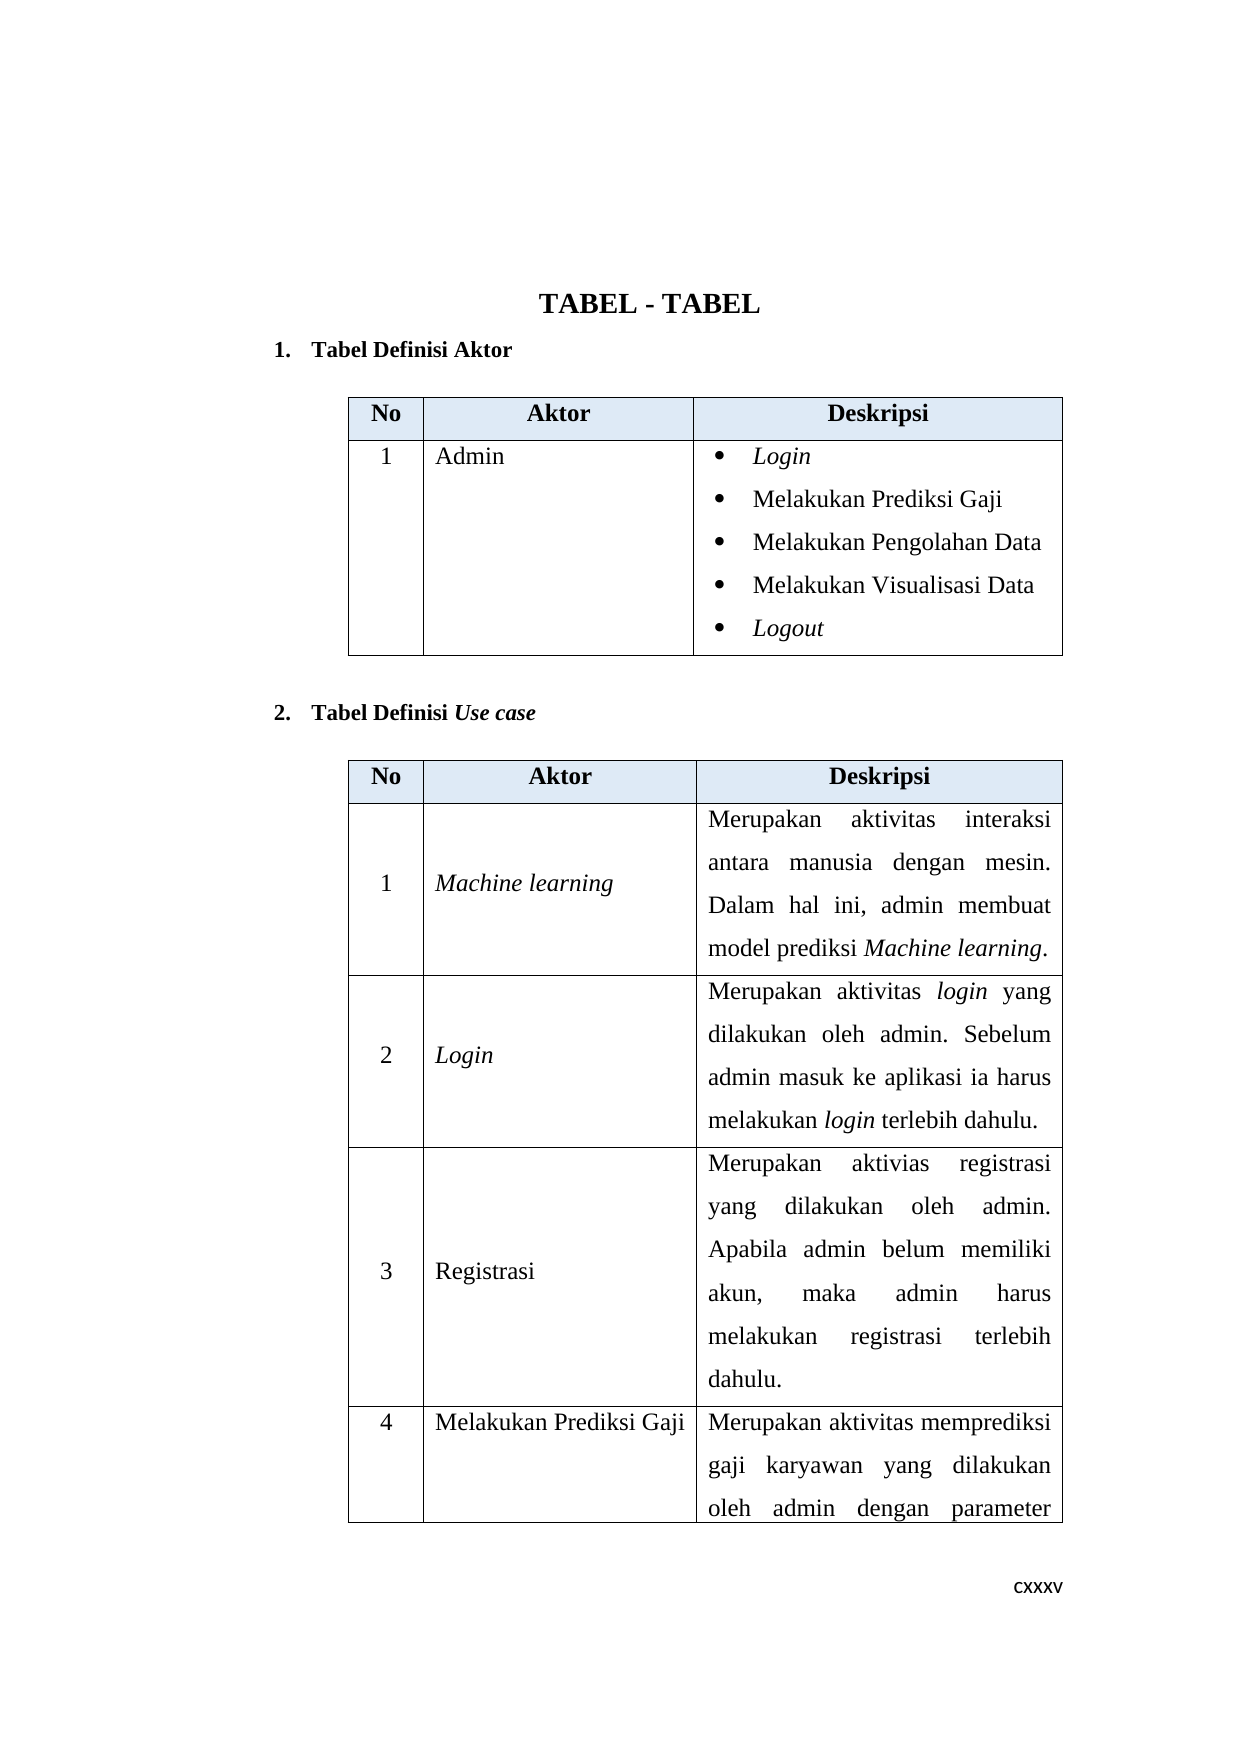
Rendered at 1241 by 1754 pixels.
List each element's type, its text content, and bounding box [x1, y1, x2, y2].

table_header Aktor [424, 398, 693, 440]
table_cell 2 [349, 976, 423, 1147]
table_cell Machine learning [424, 804, 696, 975]
subtitle TABEL - TABEL [236, 286, 1063, 320]
table_cell 3 [349, 1148, 423, 1406]
table_cell Merupakan aktivitas interaksi antara manusia dengan mesin. Dalam hal ini, admin membuat model prediksi Machine learning. [697, 804, 1062, 975]
list Tabel Definisi Use case [274, 699, 1063, 726]
table_cell 1 [349, 804, 423, 975]
table_header No [349, 761, 423, 803]
table_header No [349, 398, 423, 440]
table_header Aktor [424, 761, 696, 803]
table_cell Merupakan aktivitas login yang dilakukan oleh admin. Sebelum admin masuk ke aplikasi ia harus melakukan login terlebih dahulu. [697, 976, 1062, 1147]
table_cell Login [424, 976, 696, 1147]
table_cell 4 [349, 1407, 423, 1522]
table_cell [424, 1407, 696, 1522]
table_header Deskripsi [694, 398, 1062, 440]
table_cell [697, 1407, 1062, 1522]
list Tabel Definisi Aktor [274, 337, 1063, 363]
table_header Deskripsi [697, 761, 1062, 803]
table_cell Registrasi [424, 1148, 696, 1406]
table_cell 1 [349, 441, 423, 655]
table_cell Login Melakukan Prediksi Gaji Melakukan Pengolahan Data Melakukan Visualisasi Data Logout [694, 441, 1062, 655]
table_cell Merupakan aktivias registrasi yang dilakukan oleh admin. Apabila admin belum memiliki akun, maka admin harus melakukan registrasi terlebih dahulu. [697, 1148, 1062, 1406]
table_cell Admin [424, 441, 693, 655]
